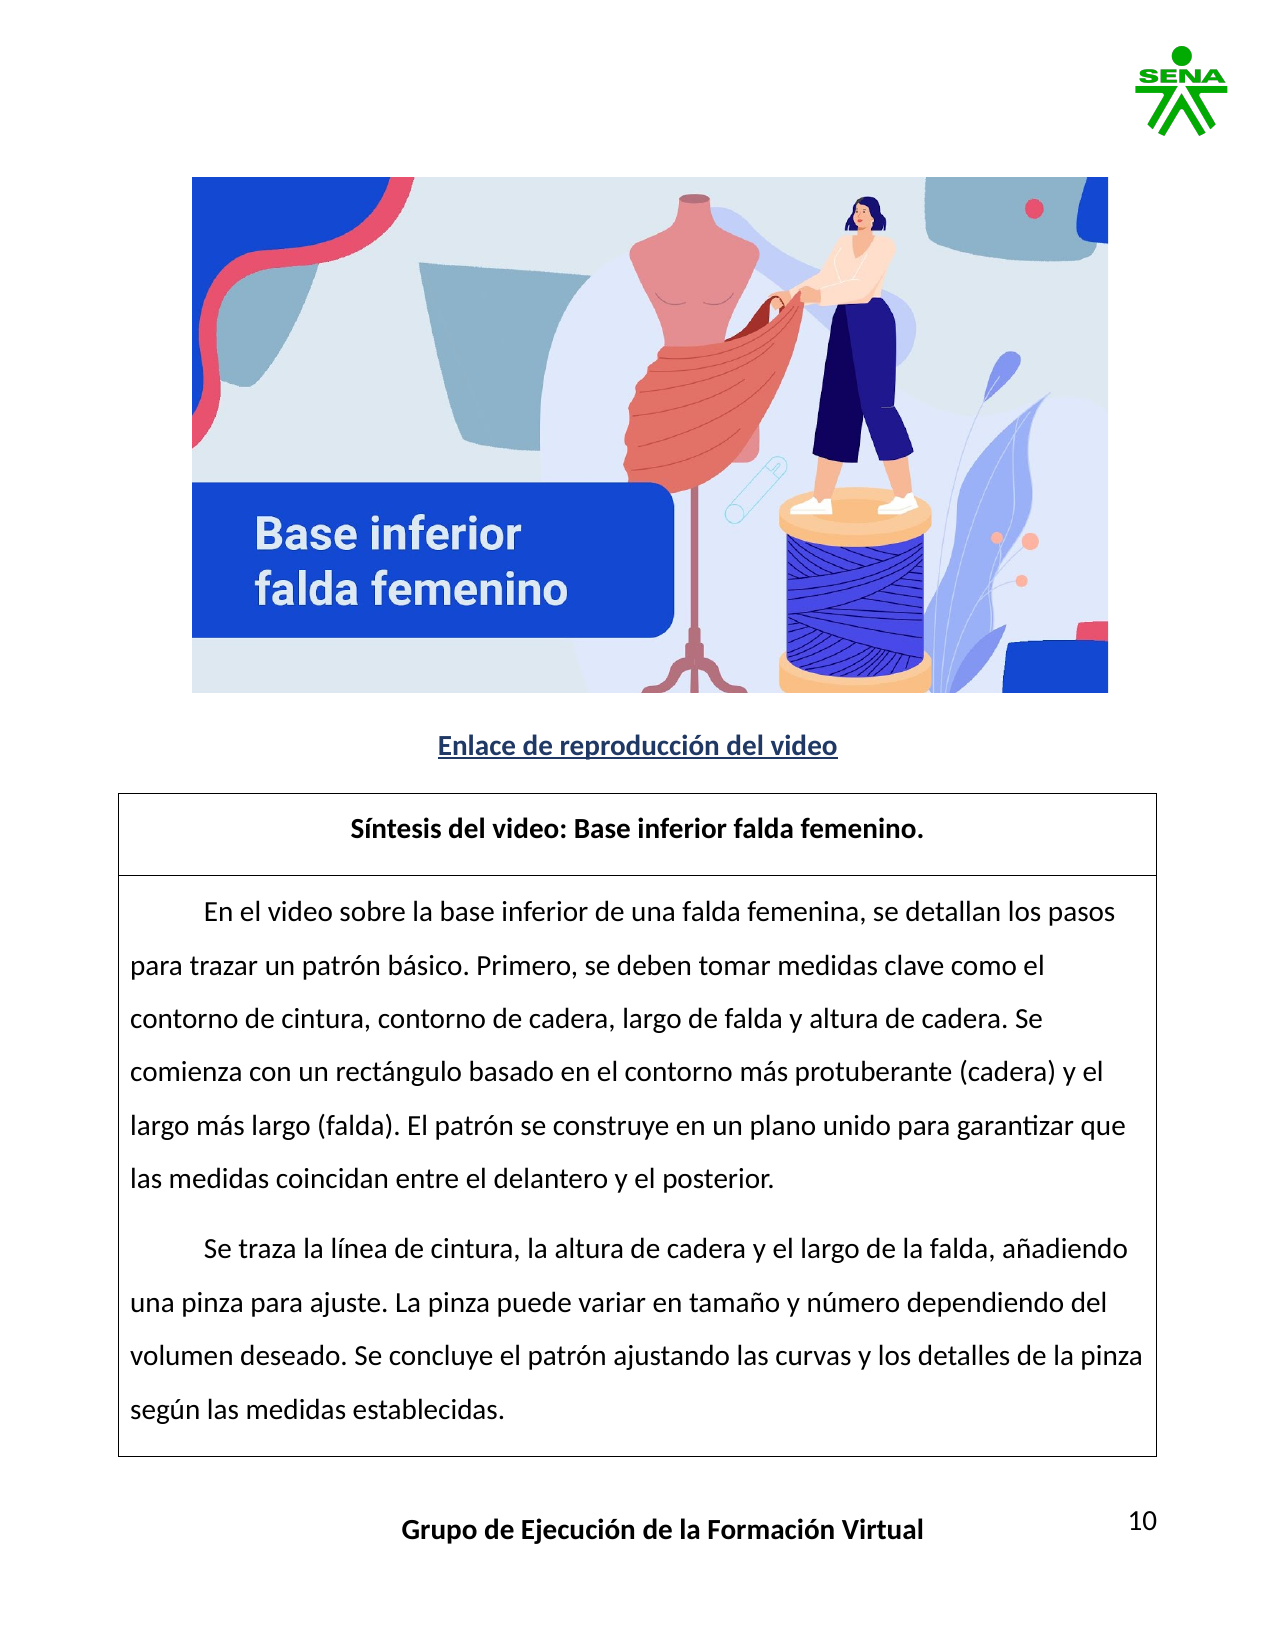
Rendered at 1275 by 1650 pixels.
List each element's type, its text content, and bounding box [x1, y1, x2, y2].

picture [1135, 46, 1228, 136]
text Enlace de reproducción del video [118, 727, 1157, 763]
picture [192, 177, 1109, 693]
table_header Síntesis del video: Base inferior falda femenino. [119, 794, 1156, 875]
